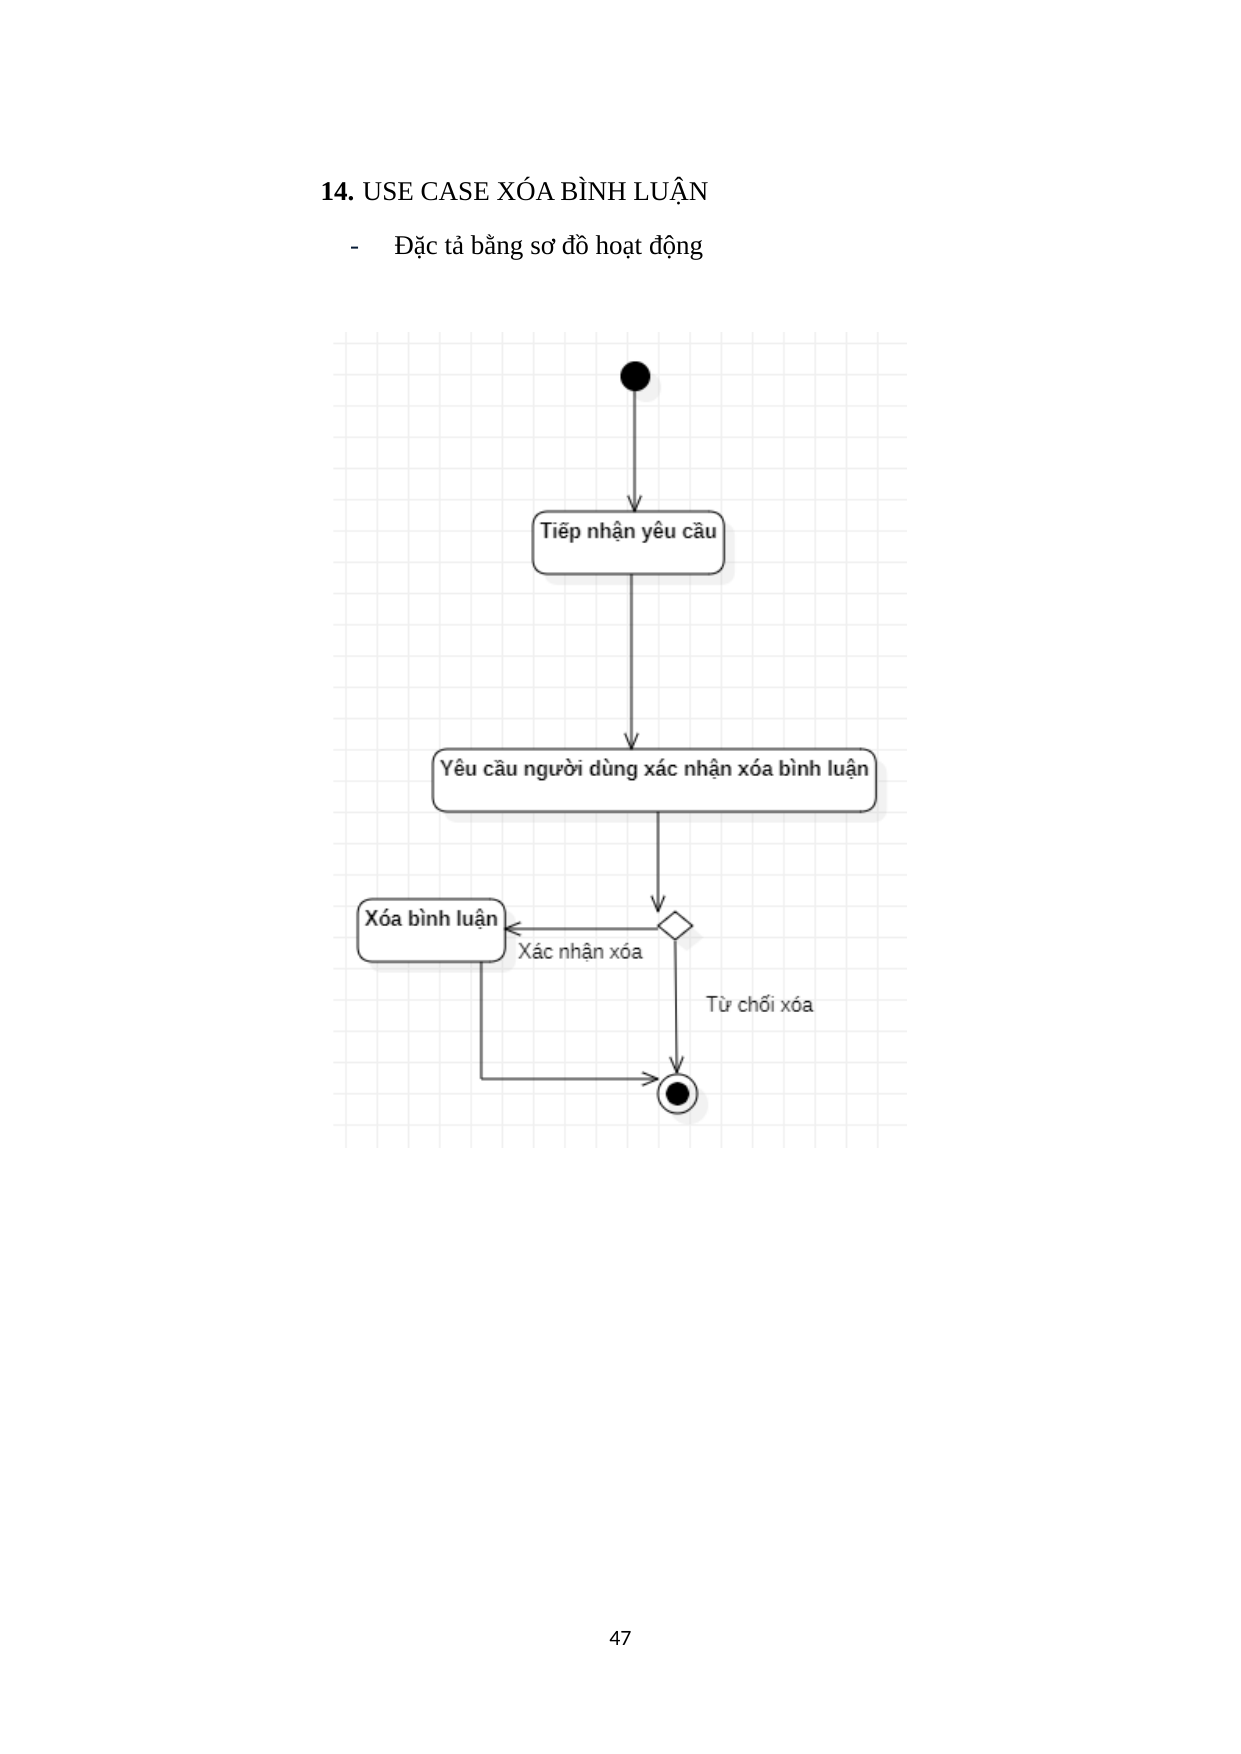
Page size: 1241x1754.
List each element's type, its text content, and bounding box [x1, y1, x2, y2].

list USE CASE XÓA BÌNH LUẬN [320, 174, 1053, 207]
list Đặc tả bằng sơ đồ hoạt động [350, 229, 1053, 261]
picture [333, 332, 907, 1148]
